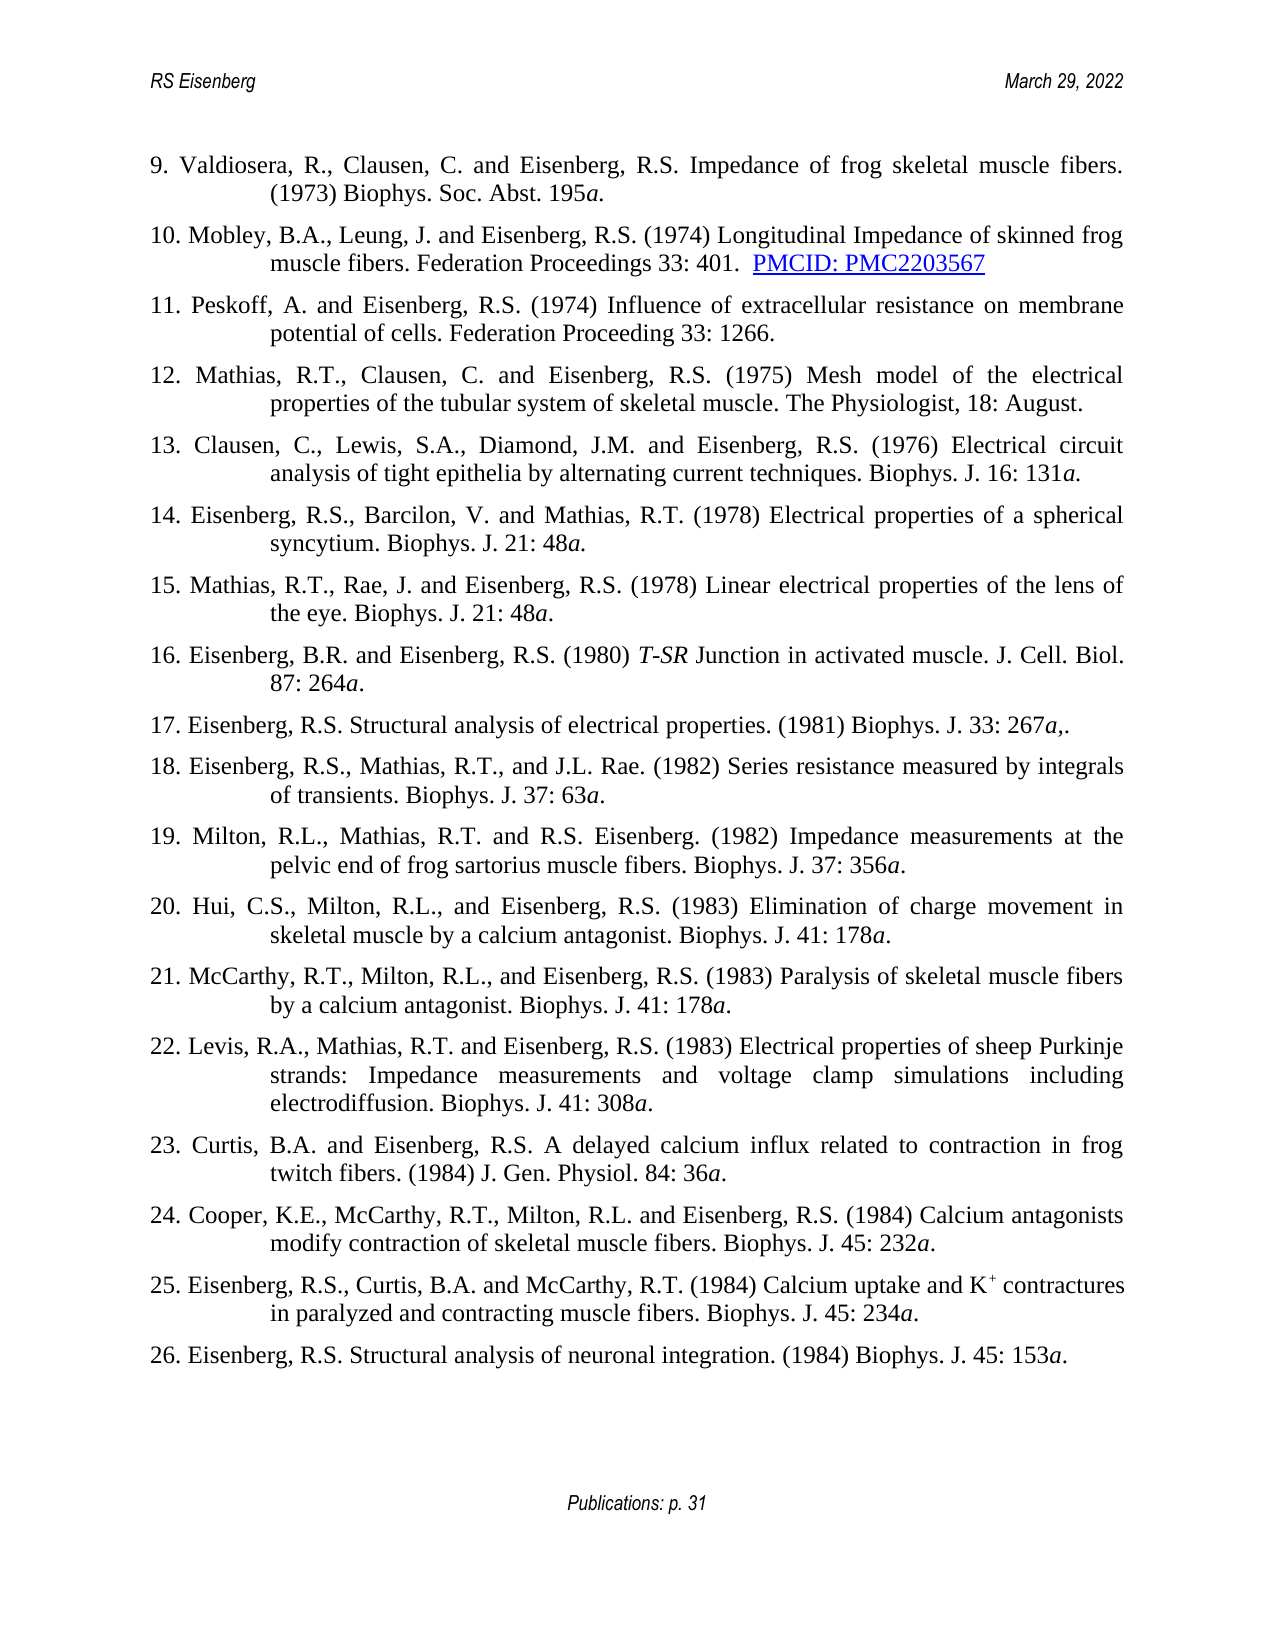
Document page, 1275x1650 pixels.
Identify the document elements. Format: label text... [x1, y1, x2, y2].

text 15. Mathias, R.T., Rae, J. and Eisenberg, R.S. (1978) Linear electrical properties of the lens of the eye. Biophys. J. 21: 48a. [150, 570, 1125, 627]
text 18. Eisenberg, R.S., Mathias, R.T., and J.L. Rae. (1982) Series resistance measured by integrals of transients. Biophys. J. 37: 63a. [150, 751, 1125, 808]
text 22. Levis, R.A., Mathias, R.T. and Eisenberg, R.S. (1983) Electrical properties of sheep Purkinje strands: Impedance measurements and voltage clamp simulations including electrodiffusion. Biophys. J. 41: 308a. [150, 1031, 1125, 1117]
text 23. Curtis, B.A. and Eisenberg, R.S. A delayed calcium influx related to contraction in frog twitch fibers. (1984) J. Gen. Physiol. 84: 36a. [150, 1130, 1125, 1187]
text 26. Eisenberg, R.S. Structural analysis of neuronal integration. (1984) Biophys. J. 45: 153a. [150, 1340, 1125, 1368]
text 20. Hui, C.S., Milton, R.L., and Eisenberg, R.S. (1983) Elimination of charge movement in skeletal muscle by a calcium antagonist. Biophys. J. 41: 178a. [150, 891, 1125, 948]
text 21. McCarthy, R.T., Milton, R.L., and Eisenberg, R.S. (1983) Paralysis of skeletal muscle fibers by a calcium antagonist. Biophys. J. 41: 178a. [150, 961, 1125, 1018]
text 10. Mobley, B.A., Leung, J. and Eisenberg, R.S. (1974) Longitudinal Impedance of skinned frog muscle fibers. Federation Proceedings 33: 401. PMCID: PMC2203567 [150, 220, 1125, 277]
text 25. Eisenberg, R.S., Curtis, B.A. and McCarthy, R.T. (1984) Calcium uptake and K+ contractures in paralyzed and contracting muscle fibers. Biophys. J. 45: 234a. [150, 1270, 1125, 1327]
text 14. Eisenberg, R.S., Barcilon, V. and Mathias, R.T. (1978) Electrical properties of a spherical syncytium. Biophys. J. 21: 48a. [150, 500, 1125, 557]
text 12. Mathias, R.T., Clausen, C. and Eisenberg, R.S. (1975) Mesh model of the electrical properties of the tubular system of skeletal muscle. The Physiologist, 18: August. [150, 360, 1125, 417]
text 9. Valdiosera, R., Clausen, C. and Eisenberg, R.S. Impedance of frog skeletal muscle fibers. (1973) Biophys. Soc. Abst. 195a. [150, 150, 1125, 207]
text 13. Clausen, C., Lewis, S.A., Diamond, J.M. and Eisenberg, R.S. (1976) Electrical circuit analysis of tight epithelia by alternating current techniques. Biophys. J. 16: 131a. [150, 430, 1125, 487]
text 24. Cooper, K.E., McCarthy, R.T., Milton, R.L. and Eisenberg, R.S. (1984) Calcium antagonists modify contraction of skeletal muscle fibers. Biophys. J. 45: 232a. [150, 1200, 1125, 1257]
text 17. Eisenberg, R.S. Structural analysis of electrical properties. (1981) Biophys. J. 33: 267a,. [150, 710, 1125, 738]
text 11. Peskoff, A. and Eisenberg, R.S. (1974) Influence of extracellular resistance on membrane potential of cells. Federation Proceeding 33: 1266. [150, 290, 1125, 347]
text 19. Milton, R.L., Mathias, R.T. and R.S. Eisenberg. (1982) Impedance measurements at the pelvic end of frog sartorius muscle fibers. Biophys. J. 37: 356a. [150, 821, 1125, 878]
text 16. Eisenberg, B.R. and Eisenberg, R.S. (1980) T-SR Junction in activated muscle. J. Cell. Biol. 87: 264a. [150, 640, 1125, 697]
